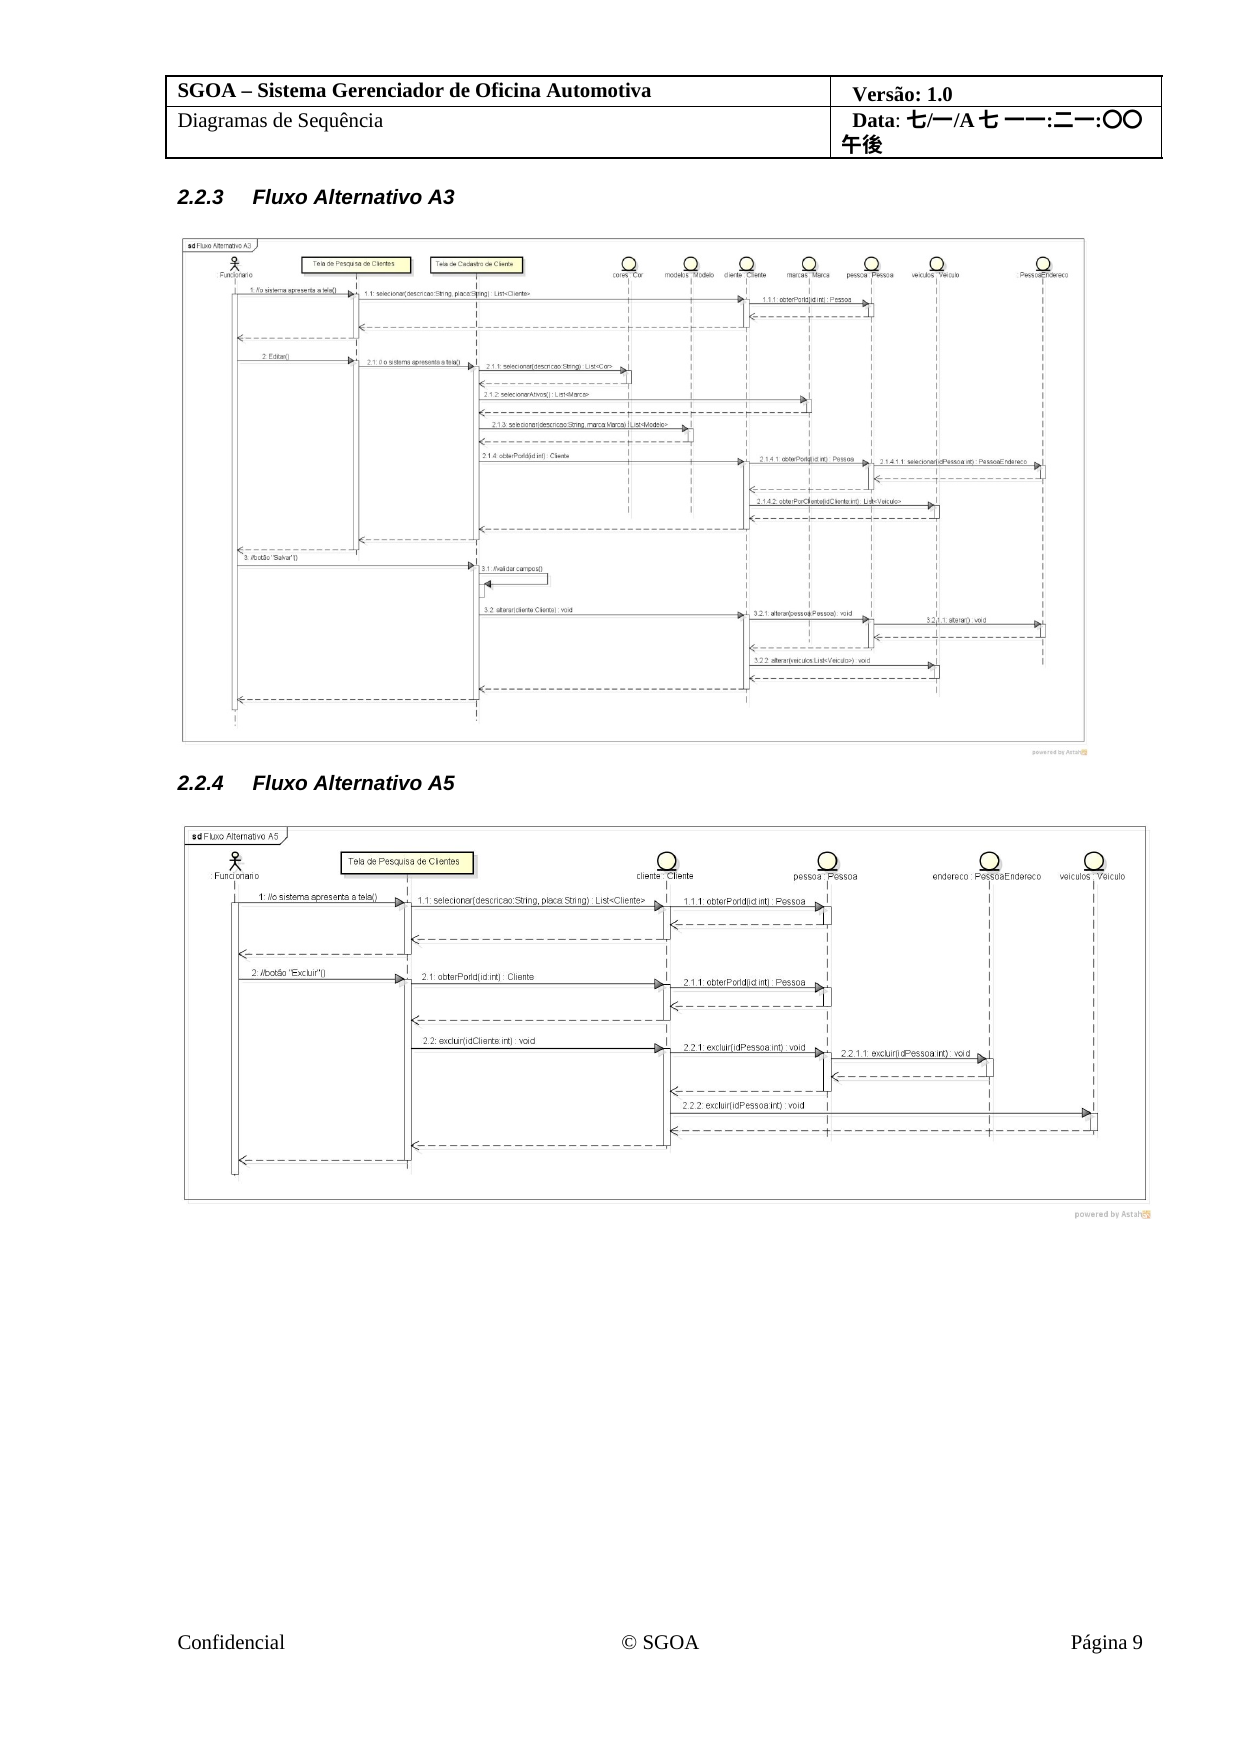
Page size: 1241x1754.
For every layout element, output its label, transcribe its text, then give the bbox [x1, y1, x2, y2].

subtitle Fluxo Alternativo A5 [177, 769, 1122, 794]
picture [177, 819, 1153, 1221]
subtitle Fluxo Alternativo A3 [177, 184, 1122, 209]
picture [177, 233, 1089, 757]
